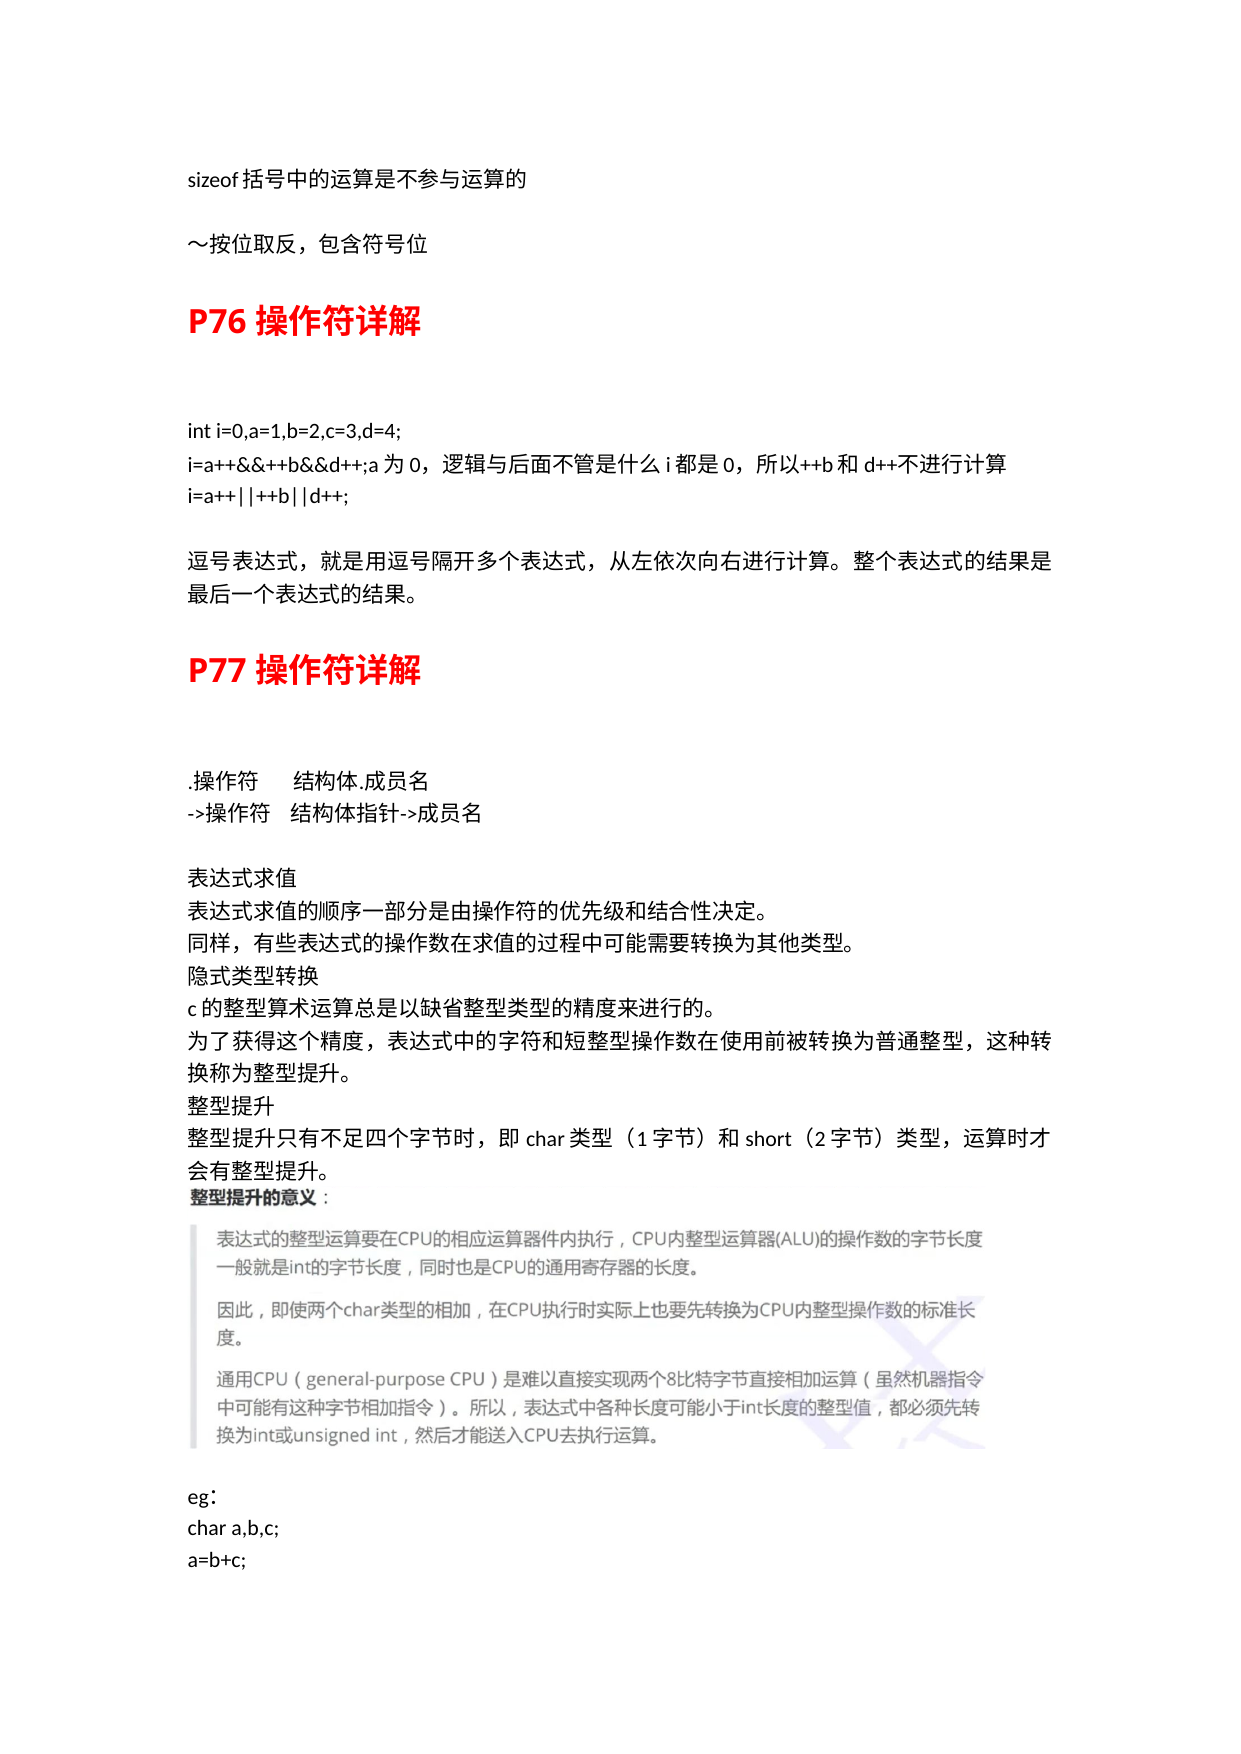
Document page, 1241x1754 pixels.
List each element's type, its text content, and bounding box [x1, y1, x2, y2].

text 整型提升只有不足四个字节时，即char类型（1字节）和short（2字节）类型，运算时才会有整型提升。 [187, 1121, 1053, 1186]
text 同样，有些表达式的操作数在求值的过程中可能需要转换为其他类型。 [187, 926, 1053, 958]
text ～按位取反，包含符号位 [187, 227, 1053, 259]
text eg： [187, 1478, 1053, 1511]
subtitle P76 操作符详解 [187, 287, 1053, 352]
text 表达式求值的顺序一部分是由操作符的优先级和结合性决定。 [187, 893, 1053, 926]
text char a,b,c; [187, 1511, 1053, 1543]
text i=a++&&++b&&d++;a为0，逻辑与后面不管是什么i都是0，所以++b和d++不进行计算 [187, 446, 1053, 479]
text 逗号表达式，就是用逗号隔开多个表达式，从左依次向右进行计算。整个表达式的结果是最后一个表达式的结果。 [187, 544, 1053, 609]
text ->操作符 结构体指针->成员名 [187, 796, 1053, 828]
picture [187, 1186, 986, 1449]
text 表达式求值 [187, 861, 1053, 893]
text c的整型算术运算总是以缺省整型类型的精度来进行的。 [187, 991, 1053, 1023]
text .操作符 结构体.成员名 [187, 763, 1053, 796]
text 整型提升 [187, 1088, 1053, 1121]
text int i=0,a=1,b=2,c=3,d=4; [187, 414, 1053, 446]
text i=a++||++b||d++; [187, 479, 1053, 511]
text 隐式类型转换 [187, 958, 1053, 991]
text a=b+c; [187, 1543, 1053, 1576]
text sizeof括号中的运算是不参与运算的 [187, 162, 1053, 194]
text 为了获得这个精度，表达式中的字符和短整型操作数在使用前被转换为普通整型，这种转换称为整型提升。 [187, 1023, 1053, 1088]
subtitle P77 操作符详解 [187, 636, 1053, 701]
